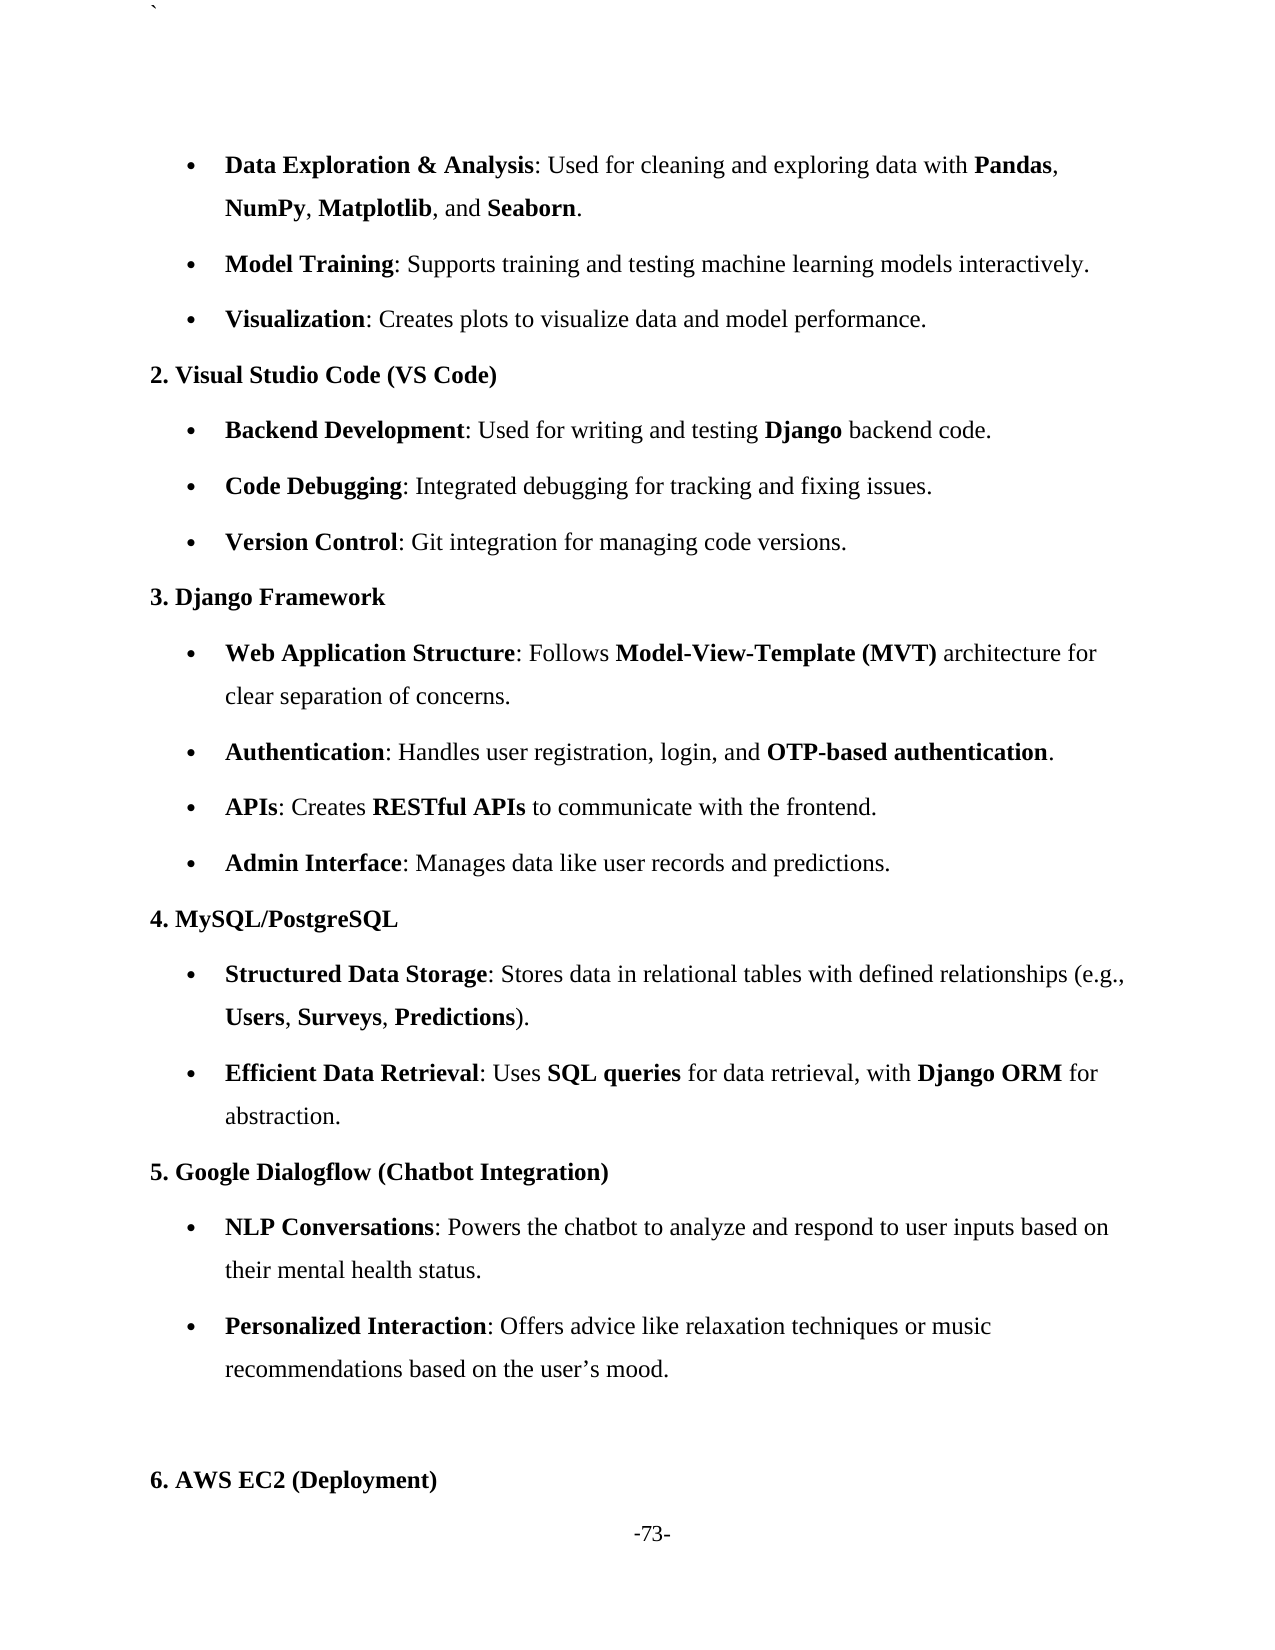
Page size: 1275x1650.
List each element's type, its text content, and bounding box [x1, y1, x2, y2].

list Code Debugging: Integrated debugging for tracking and fixing issues. [187, 471, 1125, 500]
list Backend Development: Used for writing and testing Django backend code. [187, 416, 1125, 444]
list Web Application Structure: Follows Model-View-Template (MVT) architecture for clear separation of concerns. [187, 638, 1125, 710]
text 6. AWS EC2 (Deployment) [150, 1466, 1125, 1494]
list NLP Conversations: Powers the chatbot to analyze and respond to user inputs based on their mental health status. [187, 1212, 1125, 1284]
list Structured Data Storage: Stores data in relational tables with defined relationships (e.g., Users, Surveys, Predictions). [187, 959, 1125, 1031]
list APIs: Creates RESTful APIs to communicate with the frontend. [187, 792, 1125, 821]
list Efficient Data Retrieval: Uses SQL queries for data retrieval, with Django ORM for abstraction. [187, 1058, 1125, 1130]
list Admin Interface: Manages data like user records and predictions. [187, 848, 1125, 877]
list Personalized Interaction: Offers advice like relaxation techniques or music recommendations based on the user’s mood. [187, 1311, 1125, 1383]
list Authentication: Handles user registration, login, and OTP-based authentication. [187, 737, 1125, 766]
list Model Training: Supports training and testing machine learning models interactively. [187, 249, 1125, 277]
list Visualization: Creates plots to visualize data and model performance. [187, 304, 1125, 333]
text 4. MySQL/PostgreSQL [150, 904, 1125, 932]
list Data Exploration & Analysis: Used for cleaning and exploring data with Pandas, NumPy, Matplotlib, and Seaborn. [187, 150, 1125, 222]
text 5. Google Dialogflow (Chatbot Integration) [150, 1157, 1125, 1186]
text 2. Visual Studio Code (VS Code) [150, 360, 1125, 389]
text 3. Django Framework [150, 582, 1125, 611]
list Version Control: Git integration for managing code versions. [187, 527, 1125, 556]
